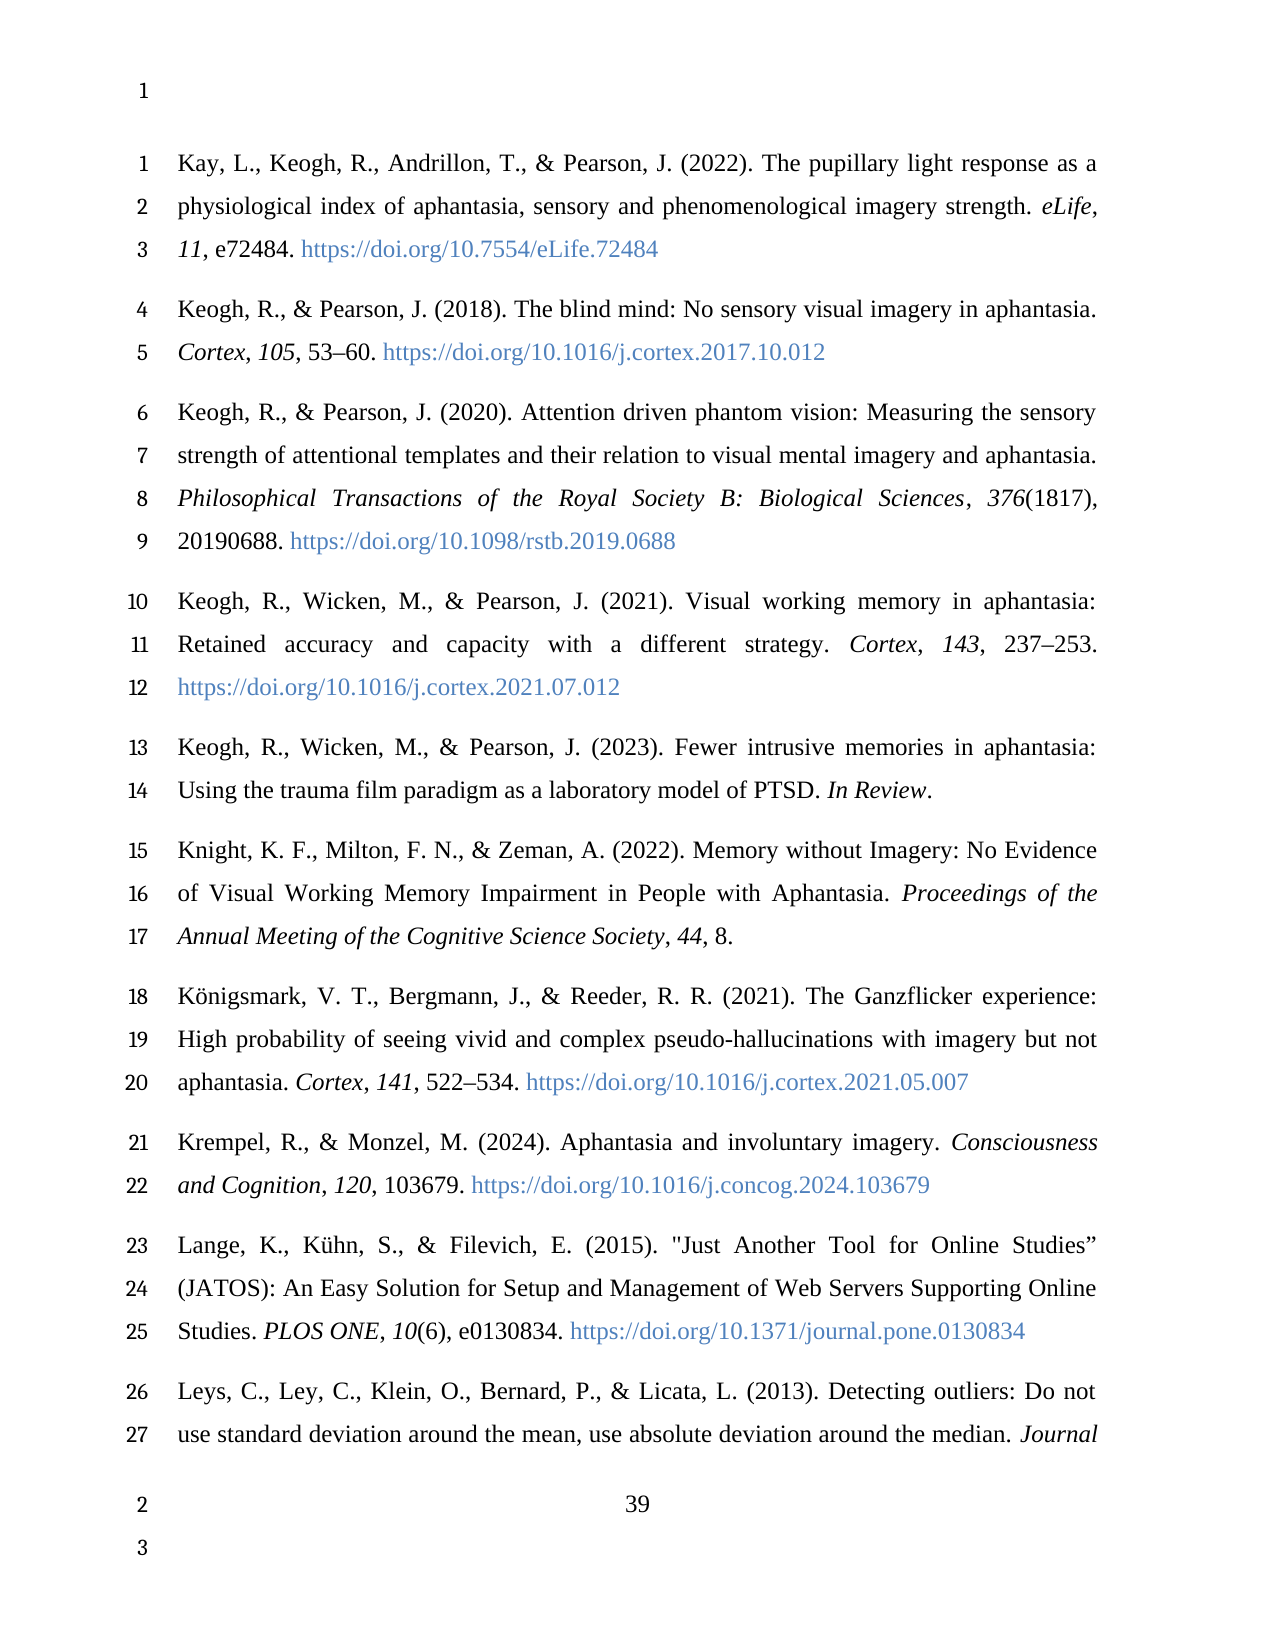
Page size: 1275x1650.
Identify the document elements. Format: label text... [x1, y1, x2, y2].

text Keogh, R., & Pearson, J. (2018). The blind mind: No sensory visual imagery in aphantasia. Cortex, 105, 53–60. https://doi.org/10.1016/j.cortex.2017.10.012 [177, 294, 1098, 366]
text Keogh, R., Wicken, M., & Pearson, J. (2021). Visual working memory in aphantasia: Retained accuracy and capacity with a different strategy. Cortex, 143, 237–253. https://doi.org/10.1016/j.cortex.2021.07.012 [177, 586, 1098, 701]
text Keogh, R., & Pearson, J. (2020). Attention driven phantom vision: Measuring the sensory strength of attentional templates and their relation to visual mental imagery and aphantasia. Philosophical Transactions of the Royal Society B: Biological Sciences, 376(1817), 20190688. https://doi.org/10.1098/rstb.2019.0688 [177, 397, 1098, 555]
text Keogh, R., Wicken, M., & Pearson, J. (2023). Fewer intrusive memories in aphantasia: Using the trauma film paradigm as a laboratory model of PTSD. In Review. [177, 732, 1098, 804]
text Krempel, R., & Monzel, M. (2024). Aphantasia and involuntary imagery. Consciousness and Cognition, 120, 103679. https://doi.org/10.1016/j.concog.2024.103679 [177, 1127, 1098, 1199]
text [177, 1376, 1098, 1448]
text Lange, K., Kühn, S., & Filevich, E. (2015). "Just Another Tool for Online Studies” (JATOS): An Easy Solution for Setup and Management of Web Servers Supporting Online Studies. PLOS ONE, 10(6), e0130834. https://doi.org/10.1371/journal.pone.0130834 [177, 1230, 1098, 1345]
text Knight, K. F., Milton, F. N., & Zeman, A. (2022). Memory without Imagery: No Evidence of Visual Working Memory Impairment in People with Aphantasia. Proceedings of the Annual Meeting of the Cognitive Science Society, 44, 8. [177, 835, 1098, 950]
text Königsmark, V. T., Bergmann, J., & Reeder, R. R. (2021). The Ganzflicker experience: High probability of seeing vivid and complex pseudo-hallucinations with imagery but not aphantasia. Cortex, 141, 522–534. https://doi.org/10.1016/j.cortex.2021.05.007 [177, 981, 1098, 1096]
text Kay, L., Keogh, R., Andrillon, T., & Pearson, J. (2022). The pupillary light response as a physiological index of aphantasia, sensory and phenomenological imagery strength. eLife, 11, e72484. https://doi.org/10.7554/eLife.72484 [177, 148, 1098, 263]
